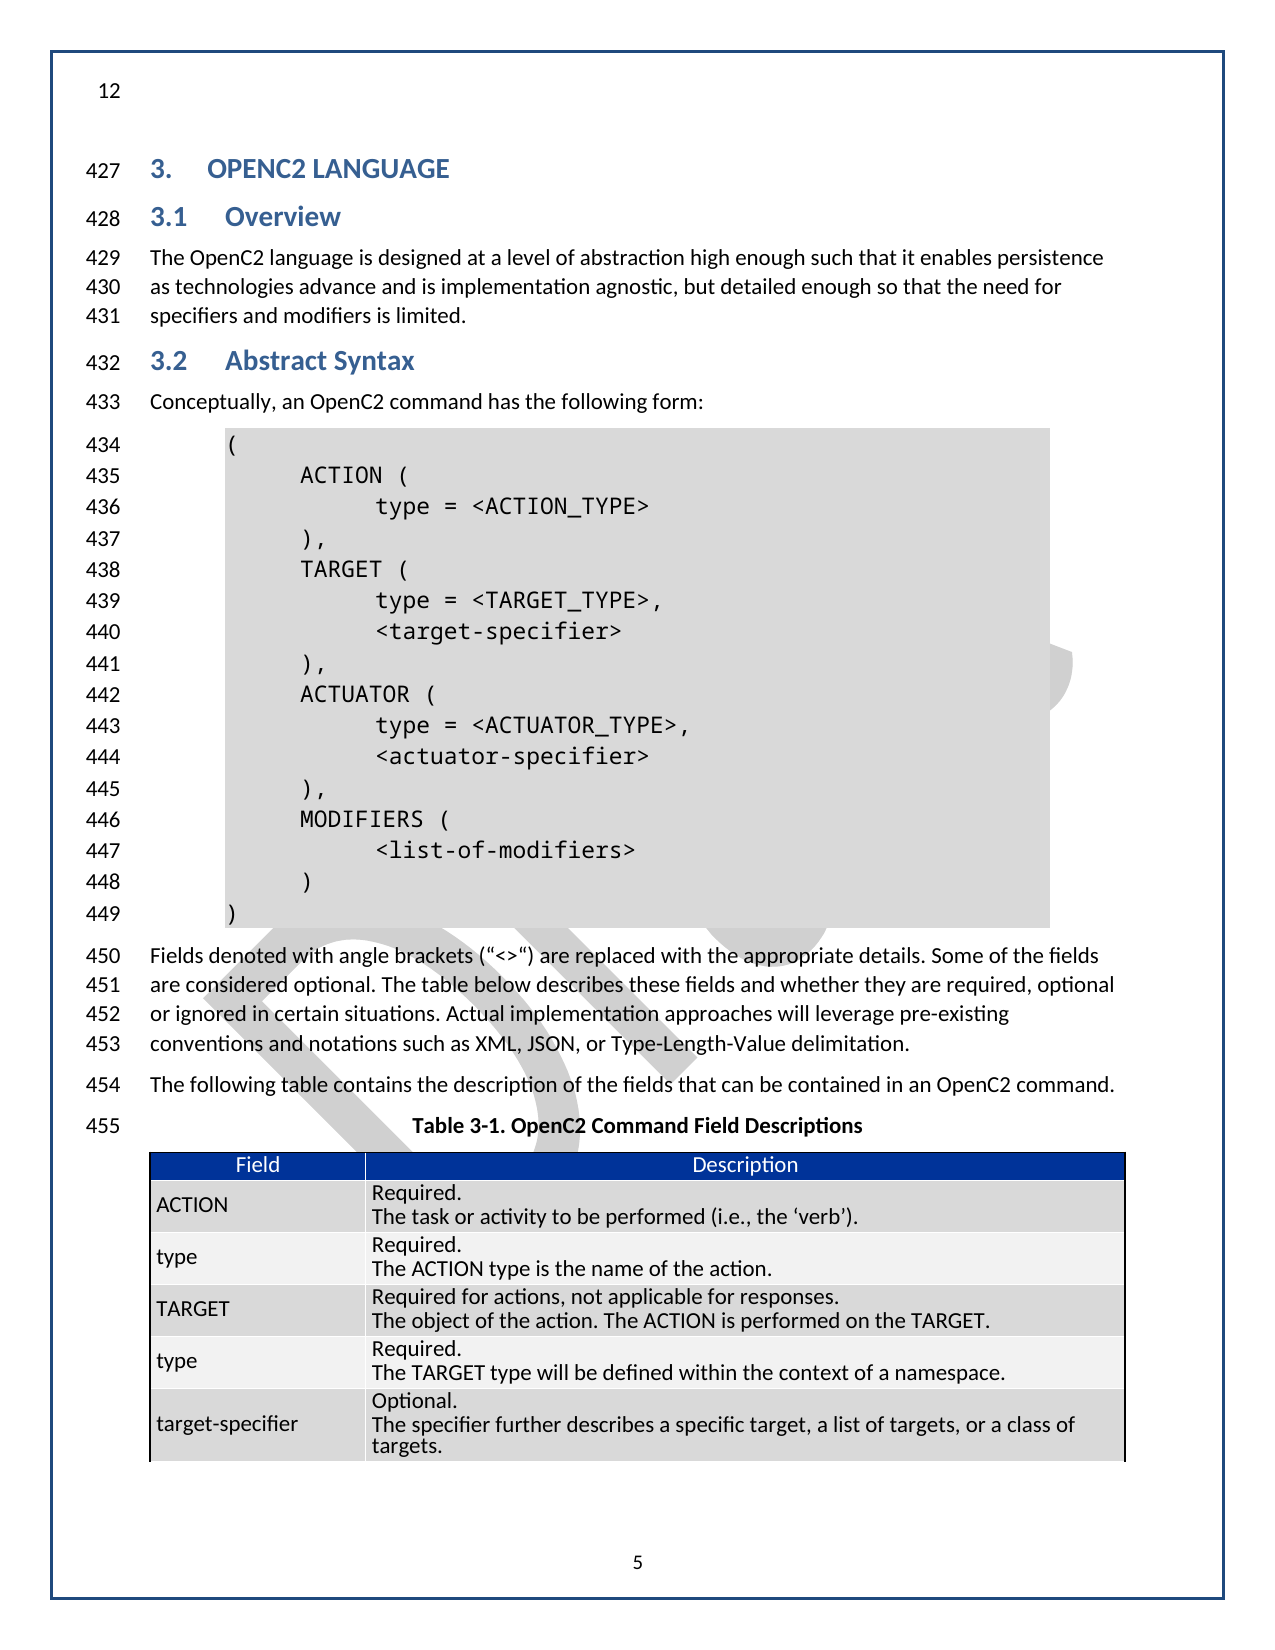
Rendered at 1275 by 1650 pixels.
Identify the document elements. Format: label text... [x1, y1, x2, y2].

table_cell Required. The task or activity to be performed (i.e., the ‘verb’). [366, 1181, 1124, 1232]
text type = <TARGET_TYPE>, [225, 584, 1050, 615]
text <list-of-modifiers> [225, 834, 1050, 865]
text The following table contains the description of the fields that can be contained in an OpenC2 command. [150, 1069, 1125, 1098]
table_cell ACTION [151, 1181, 365, 1232]
text MODIFIERS ( [225, 803, 1050, 834]
text type = <ACTUATOR_TYPE>, [225, 709, 1050, 740]
text ), [225, 771, 1050, 803]
text ) [225, 896, 1050, 928]
table_cell TARGET [151, 1285, 365, 1336]
text TARGET ( [225, 553, 1050, 584]
table_header Description [366, 1153, 1124, 1180]
text The OpenC2 language is designed at a level of abstraction high enough such that it enables persistence as technologies advance and is implementation agnostic, but detailed enough so that the need for specifiers and modifiers is limited. [150, 242, 1125, 329]
text <target-specifier> [225, 615, 1050, 646]
text ), [225, 521, 1050, 553]
text ), [225, 646, 1050, 678]
subtitle OpenC2 Language [150, 150, 1125, 186]
text ( [225, 428, 1050, 459]
table_cell Required. The ACTION type is the name of the action. [366, 1233, 1124, 1284]
table_cell type [151, 1337, 365, 1388]
text ACTUATOR ( [225, 678, 1050, 709]
text Fields denoted with angle brackets (“<>“) are replaced with the appropriate details. Some of the fields are considered optional. The table below describes these fields and whether they are required, optional or ignored in certain situations. Actual implementation approaches will leverage pre-existing conventions and notations such as XML, JSON, or Type-Length-Value delimitation. [150, 940, 1125, 1057]
subtitle Overview [150, 198, 1125, 234]
table_cell Required for actions, not applicable for responses. The object of the action. The ACTION is performed on the TARGET. [366, 1285, 1124, 1336]
subtitle Abstract Syntax [150, 342, 1125, 378]
table_cell Required. The TARGET type will be defined within the context of a namespace. [366, 1337, 1124, 1388]
table_cell target-specifier [151, 1389, 365, 1461]
text type = <ACTION_TYPE> [225, 490, 1050, 521]
table_header Field [151, 1153, 365, 1180]
table_cell Optional. The specifier further describes a specific target, a list of targets, or a class of targets. [366, 1389, 1124, 1461]
table_cell type [151, 1233, 365, 1284]
text Conceptually, an OpenC2 command has the following form: [150, 386, 1125, 415]
text ACTION ( [225, 459, 1050, 490]
text ) [225, 865, 1050, 896]
text <actuator-specifier> [225, 740, 1050, 771]
